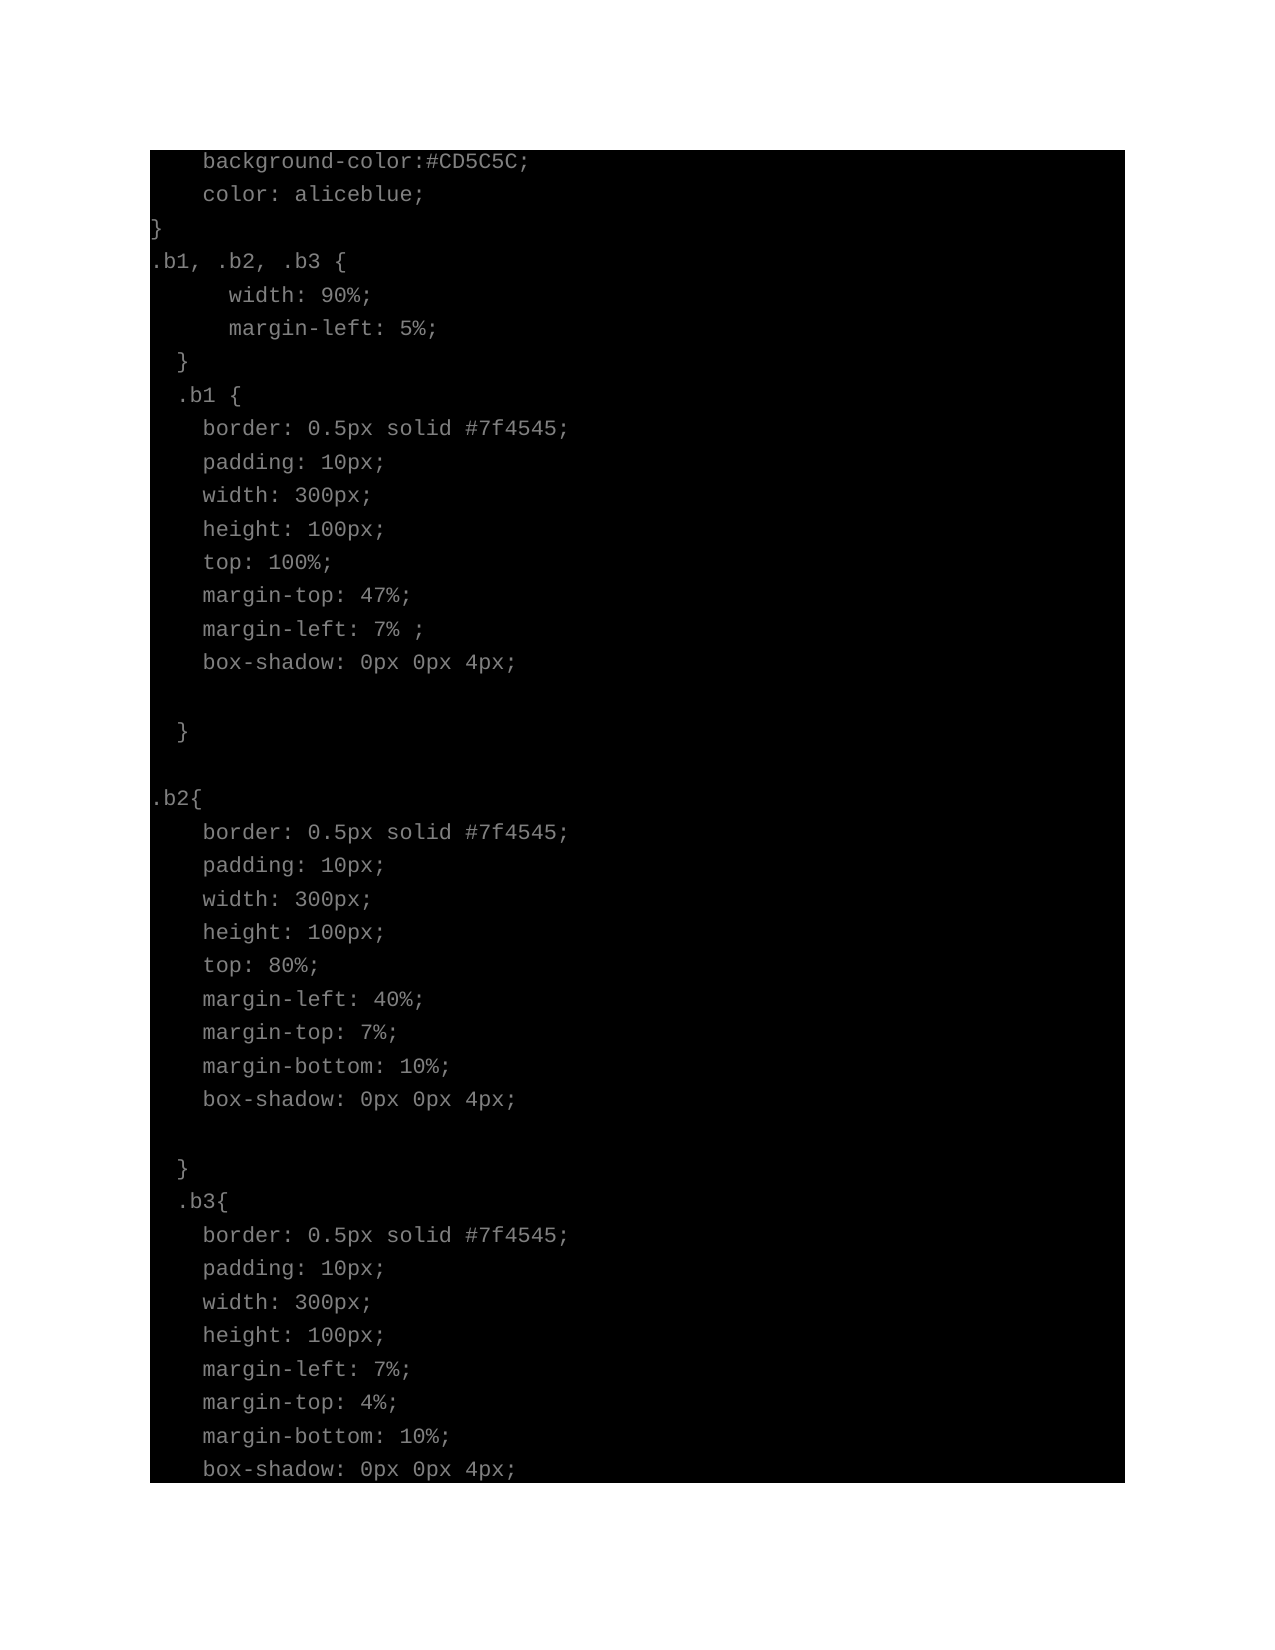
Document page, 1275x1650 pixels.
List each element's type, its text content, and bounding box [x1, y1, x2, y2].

text padding: 10px; [150, 1258, 1125, 1282]
text color: aliceblue; [150, 183, 1125, 208]
text border: 0.5px solid #7f4545; [150, 821, 1125, 846]
text height: 100px; [150, 518, 1125, 543]
text } [150, 351, 1125, 375]
text top: 100%; [150, 551, 1125, 576]
text box-shadow: 0px 0px 4px; [150, 1458, 1125, 1483]
text .b1 { [150, 384, 1125, 409]
text border: 0.5px solid #7f4545; [150, 1224, 1125, 1249]
text height: 100px; [150, 1324, 1125, 1349]
text } [150, 721, 1125, 745]
text margin-left: 7%; [150, 1358, 1125, 1383]
text top: 80%; [150, 954, 1125, 979]
text margin-top: 7%; [150, 1021, 1125, 1046]
text } [150, 1157, 1125, 1182]
text width: 90%; [150, 284, 1125, 308]
text padding: 10px; [150, 451, 1125, 476]
text .b2{ [150, 787, 1125, 812]
text margin-bottom: 10%; [150, 1055, 1125, 1080]
text width: 300px; [150, 484, 1125, 509]
text margin-top: 47%; [150, 585, 1125, 609]
text margin-left: 5%; [150, 317, 1125, 342]
text width: 300px; [150, 1291, 1125, 1316]
text border: 0.5px solid #7f4545; [150, 417, 1125, 442]
text box-shadow: 0px 0px 4px; [150, 1088, 1125, 1113]
text margin-left: 40%; [150, 988, 1125, 1013]
text margin-bottom: 10%; [150, 1425, 1125, 1449]
text margin-left: 7% ; [150, 618, 1125, 643]
text } [150, 217, 1125, 242]
text background-color:#CD5C5C; [150, 150, 1125, 175]
text box-shadow: 0px 0px 4px; [150, 652, 1125, 676]
text padding: 10px; [150, 854, 1125, 879]
text margin-top: 4%; [150, 1391, 1125, 1416]
text width: 300px; [150, 888, 1125, 912]
text .b3{ [150, 1191, 1125, 1216]
text height: 100px; [150, 921, 1125, 946]
text .b1, .b2, .b3 { [150, 250, 1125, 275]
